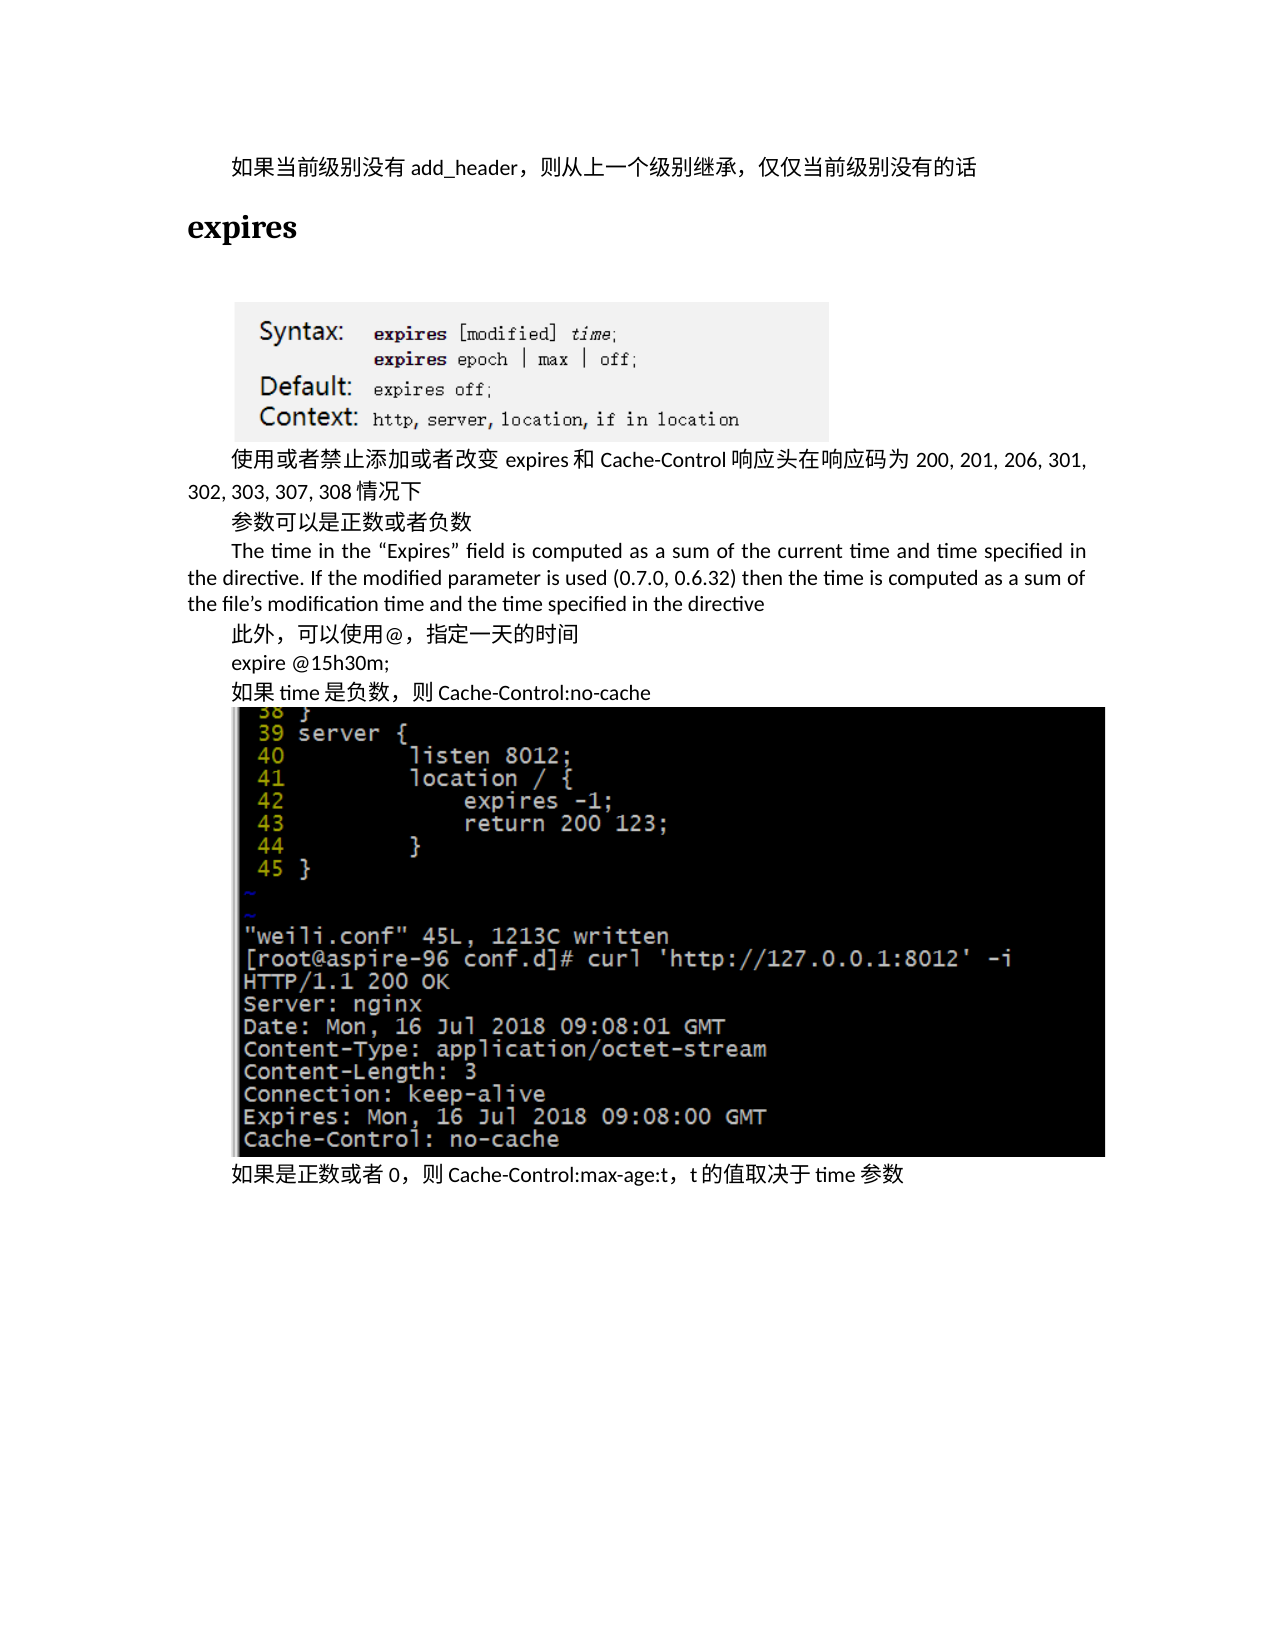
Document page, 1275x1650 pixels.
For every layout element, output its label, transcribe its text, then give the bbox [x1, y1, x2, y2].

picture [231, 707, 1105, 1157]
text 使用或者禁止添加或者改变expires和Cache-Control响应头在响应码为200, 201, 206, 301, 302, 303, 307, 308情况下 [187, 442, 1087, 505]
picture [231, 302, 829, 442]
text 此外，可以使用@，指定一天的时间 [187, 617, 1087, 649]
text 参数可以是正数或者负数 [187, 505, 1087, 537]
text The time in the “Expires” field is computed as a sum of the current time and time specified in the directive. If the modified parameter is used (0.7.0, 0.6.32) then the time is computed as a sum of the file’s modification time and the time specified in the directive [187, 537, 1087, 617]
text expire @15h30m; [187, 649, 1087, 675]
text 如果time是负数，则Cache-Control:no-cache [187, 675, 1087, 707]
text 如果是正数或者0，则Cache-Control:max-age:t，t的值取决于time参数 [187, 1157, 1087, 1189]
subtitle expires [187, 209, 1087, 247]
text 如果当前级别没有add_header，则从上一个级别继承，仅仅当前级别没有的话 [187, 150, 1087, 182]
